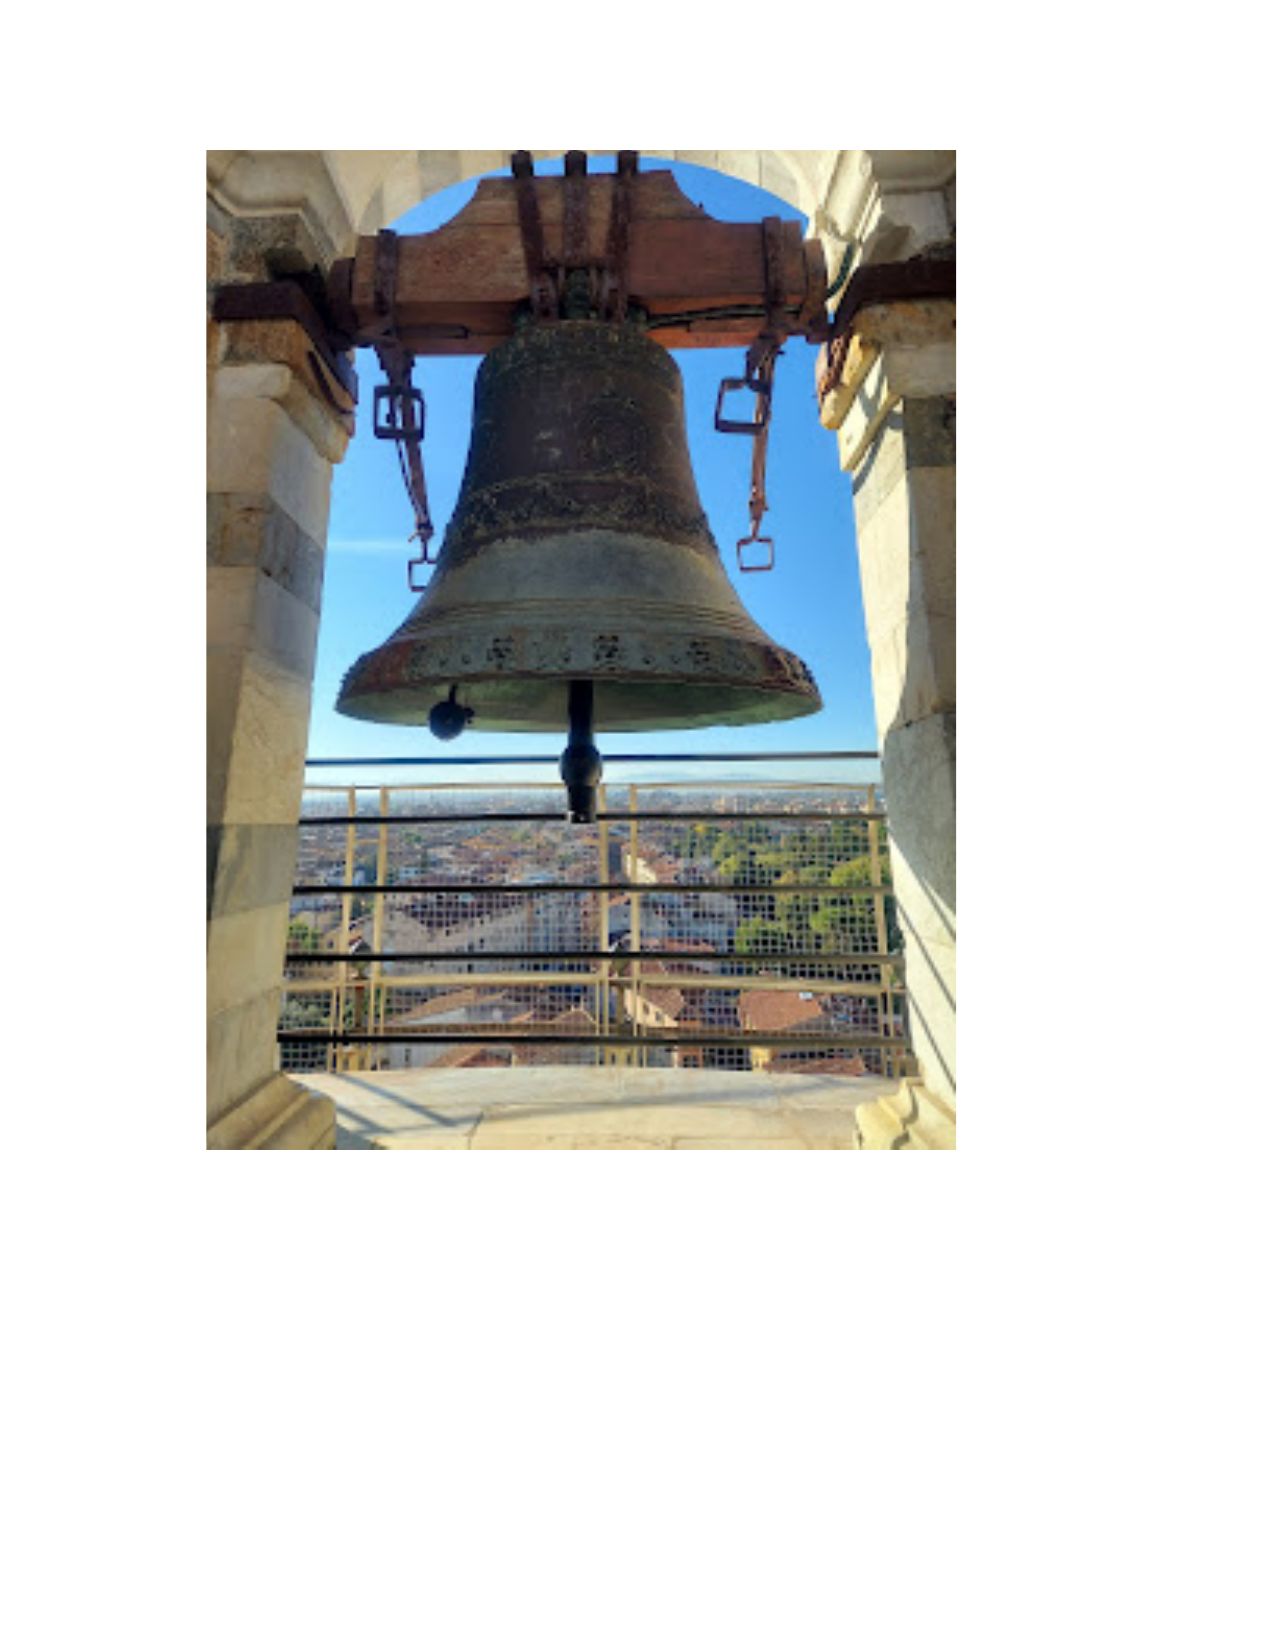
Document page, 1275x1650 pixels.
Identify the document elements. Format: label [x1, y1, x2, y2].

picture [206, 150, 957, 1150]
